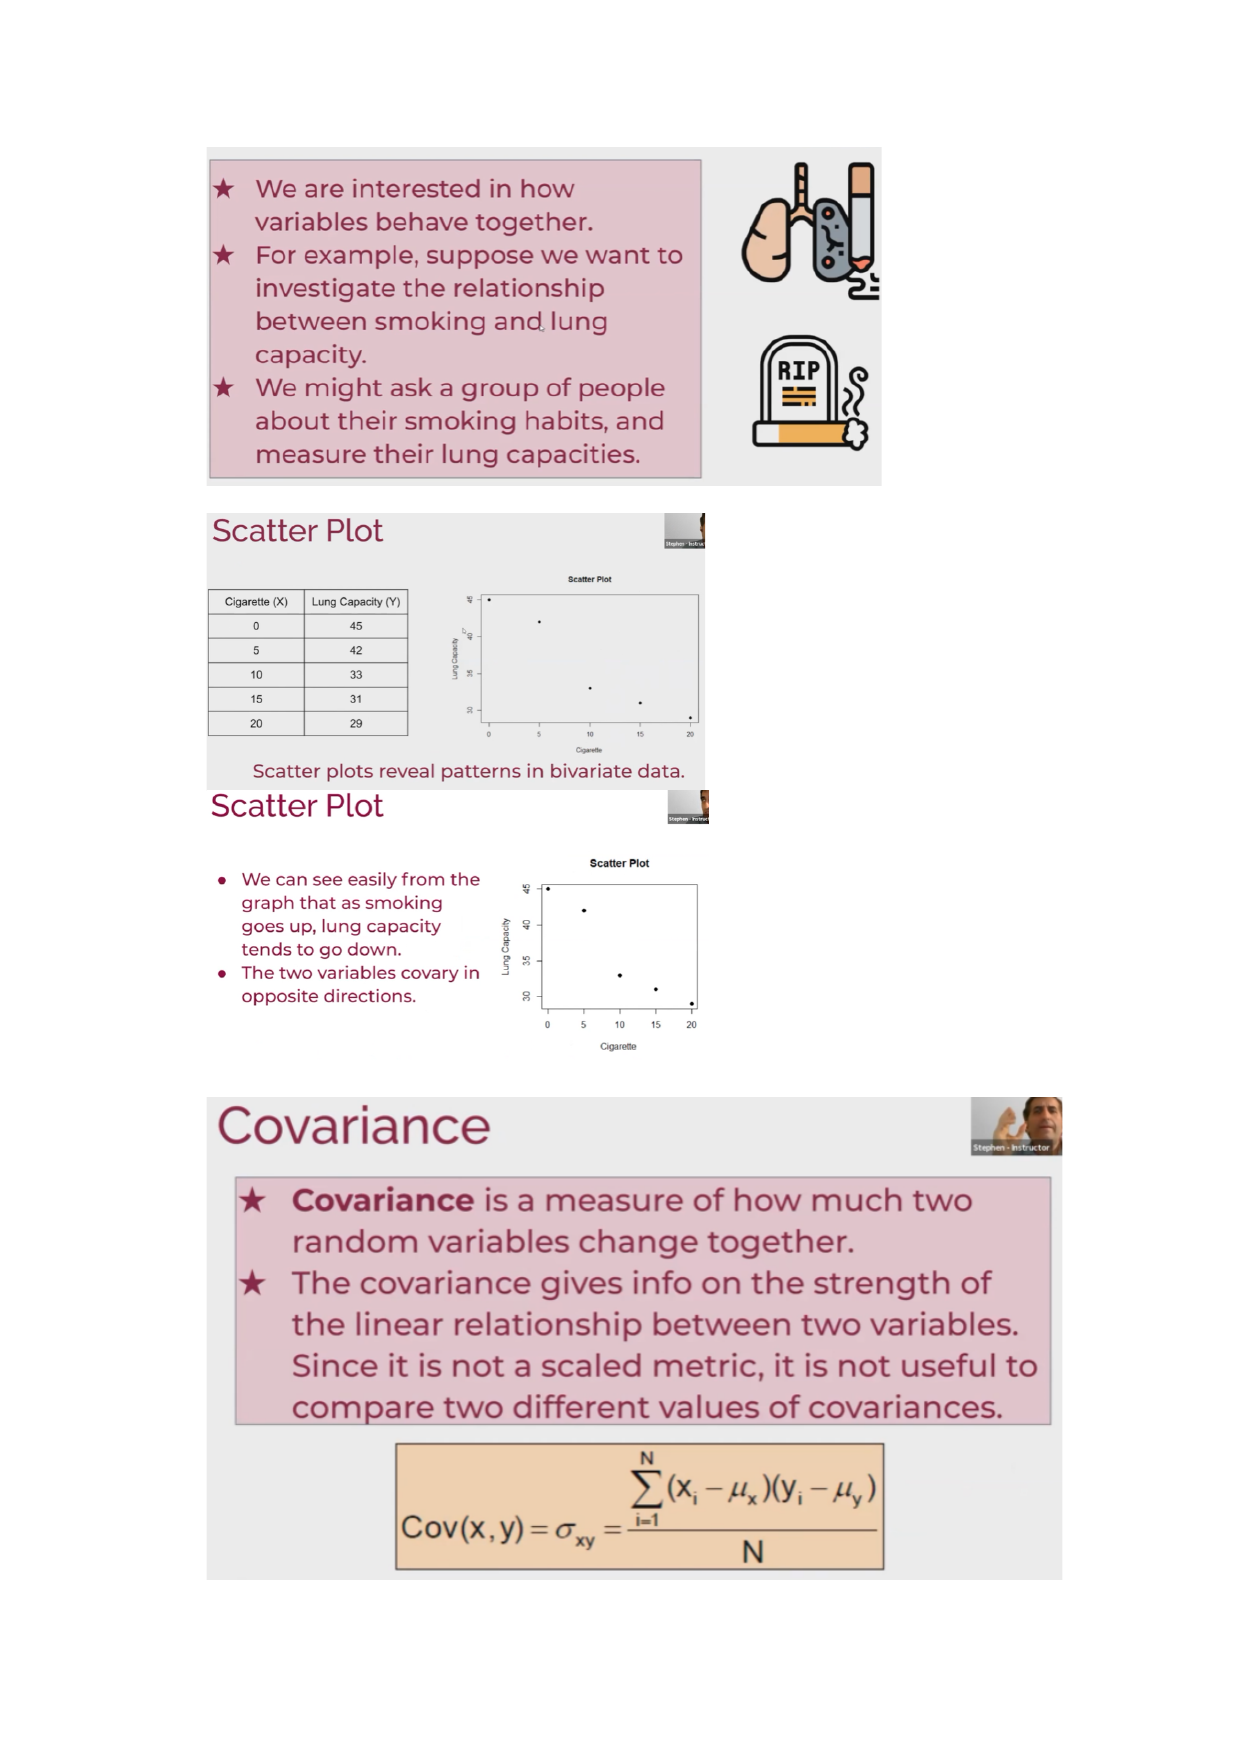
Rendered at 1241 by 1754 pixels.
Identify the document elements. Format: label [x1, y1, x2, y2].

picture [206, 513, 709, 1070]
picture [206, 1097, 1063, 1580]
picture [206, 147, 882, 486]
